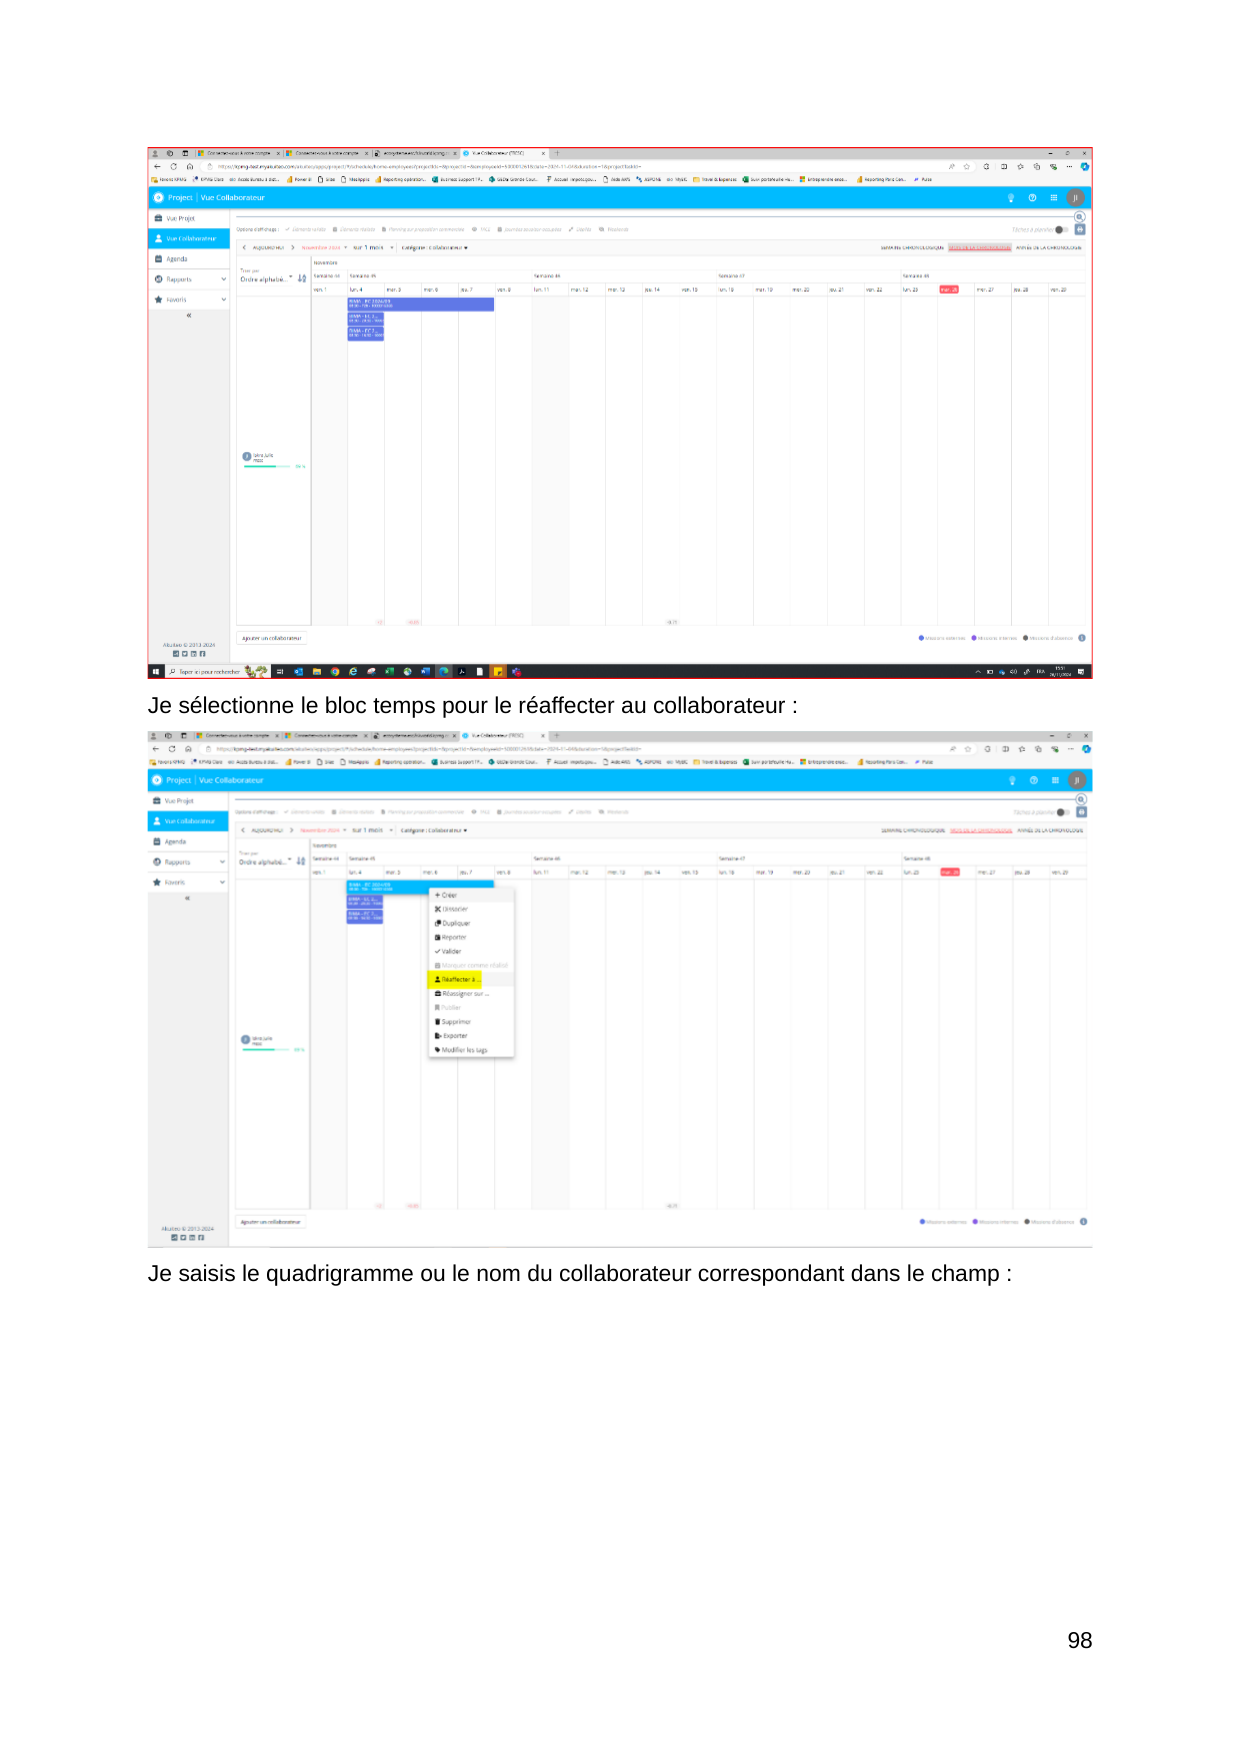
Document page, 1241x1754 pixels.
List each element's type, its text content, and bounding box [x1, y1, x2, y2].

picture [175, 779, 186, 783]
text Je saisis le quadrigramme ou le nom du collaborateur correspondant dans le champ : [148, 1260, 1093, 1287]
picture [201, 778, 212, 783]
picture [152, 775, 162, 785]
text Je sélectionne le bloc temps pour le réaffecter au collaborateur : [148, 692, 1093, 718]
picture [1031, 777, 1037, 784]
picture [147, 792, 1093, 1248]
picture [147, 147, 1093, 679]
picture [147, 731, 1093, 789]
picture [220, 778, 262, 782]
